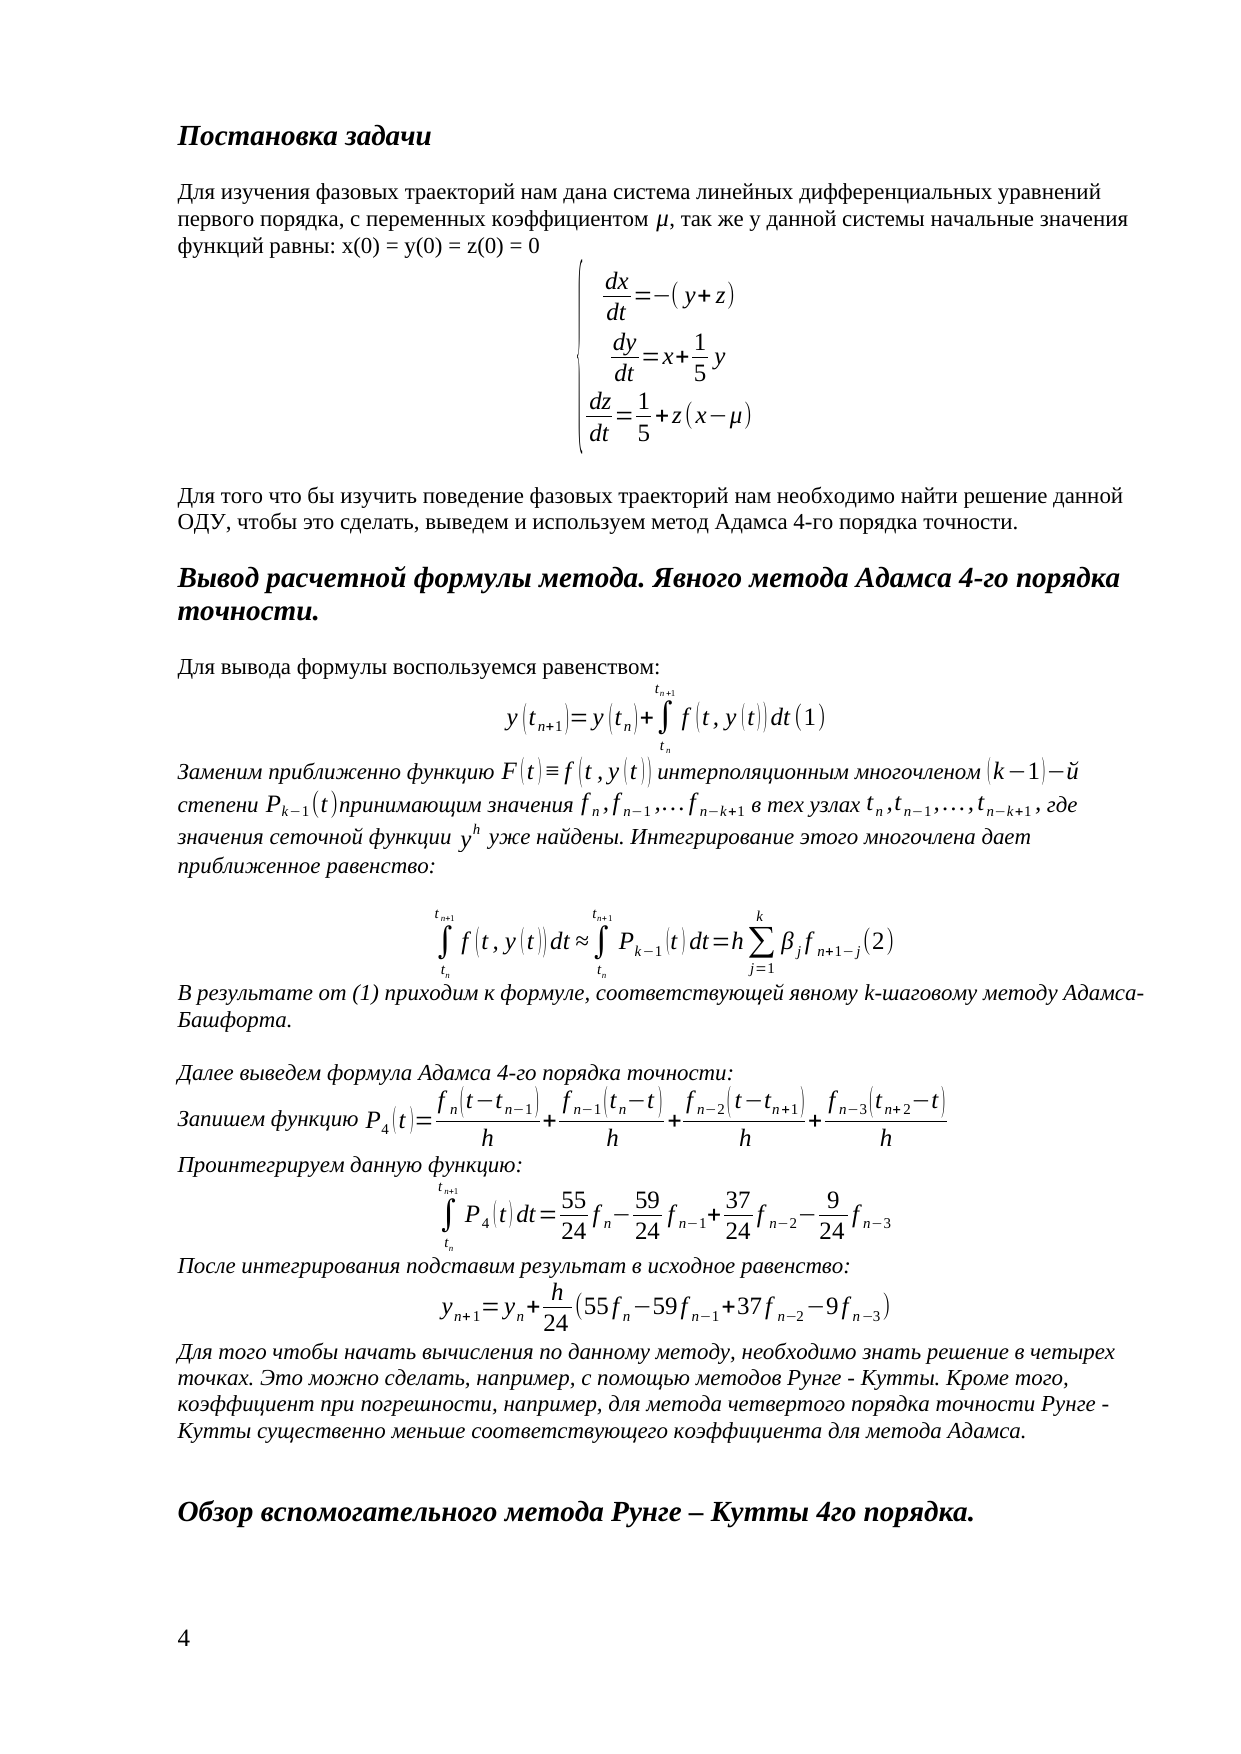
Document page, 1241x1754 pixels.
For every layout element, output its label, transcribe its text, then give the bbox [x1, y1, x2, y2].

text Запишем функцию [177, 1085, 1152, 1151]
subtitle Вывод расчетной формулы метода. Явного метода Адамса 4-го порядка точности. [177, 560, 1152, 627]
subtitle Постановка задачи [177, 118, 1152, 152]
text В результате от (1) приходим к формуле, соответствующей явному k-шаговому методу Адамса-Башфорта. [177, 979, 1152, 1032]
text Далее выведем формула Адамса 4-го порядка точности: [177, 1058, 1152, 1085]
text Для того чтобы начать вычисления по данному методу, необходимо знать решение в четырех точках. Это можно сделать, например, с помощью методов Рунге - Кутты. Кроме того, коэффициент при погрешности, например, для метода четвертого порядка точности Рунге - Кутты существенно меньше соответствующего коэффициента для метода Адамса. [177, 1338, 1152, 1443]
text Для того что бы изучить поведение фазовых траекторий нам необходимо найти решение данной ОДУ, чтобы это сделать, выведем и используем метод Адамса 4-го порядка точности. [177, 482, 1152, 535]
text Для вывода формулы воспользуемся равенством: [177, 653, 1152, 679]
text Проинтегрируем данную функцию: [177, 1151, 1152, 1177]
text Для изучения фазовых траекторий нам дана система линейных дифференциальных уравнений первого порядка, с переменных коэффициентом , так же у данной системы начальные значения функций равны: x(0) = y(0) = z(0) = 0 [177, 178, 1152, 258]
text После интегрирования подставим результат в исходное равенство: [177, 1252, 1152, 1279]
text Заменим приближенно функцию интерполяционным многочленом степени принимающим значения в тех узлах где значения сеточной функции уже найдены. Интегрирование этого многочлена дает приближенное равенство: [177, 754, 1152, 878]
subtitle Обзор вспомогательного метода Рунге – Кутты 4го порядка. [177, 1494, 1152, 1528]
